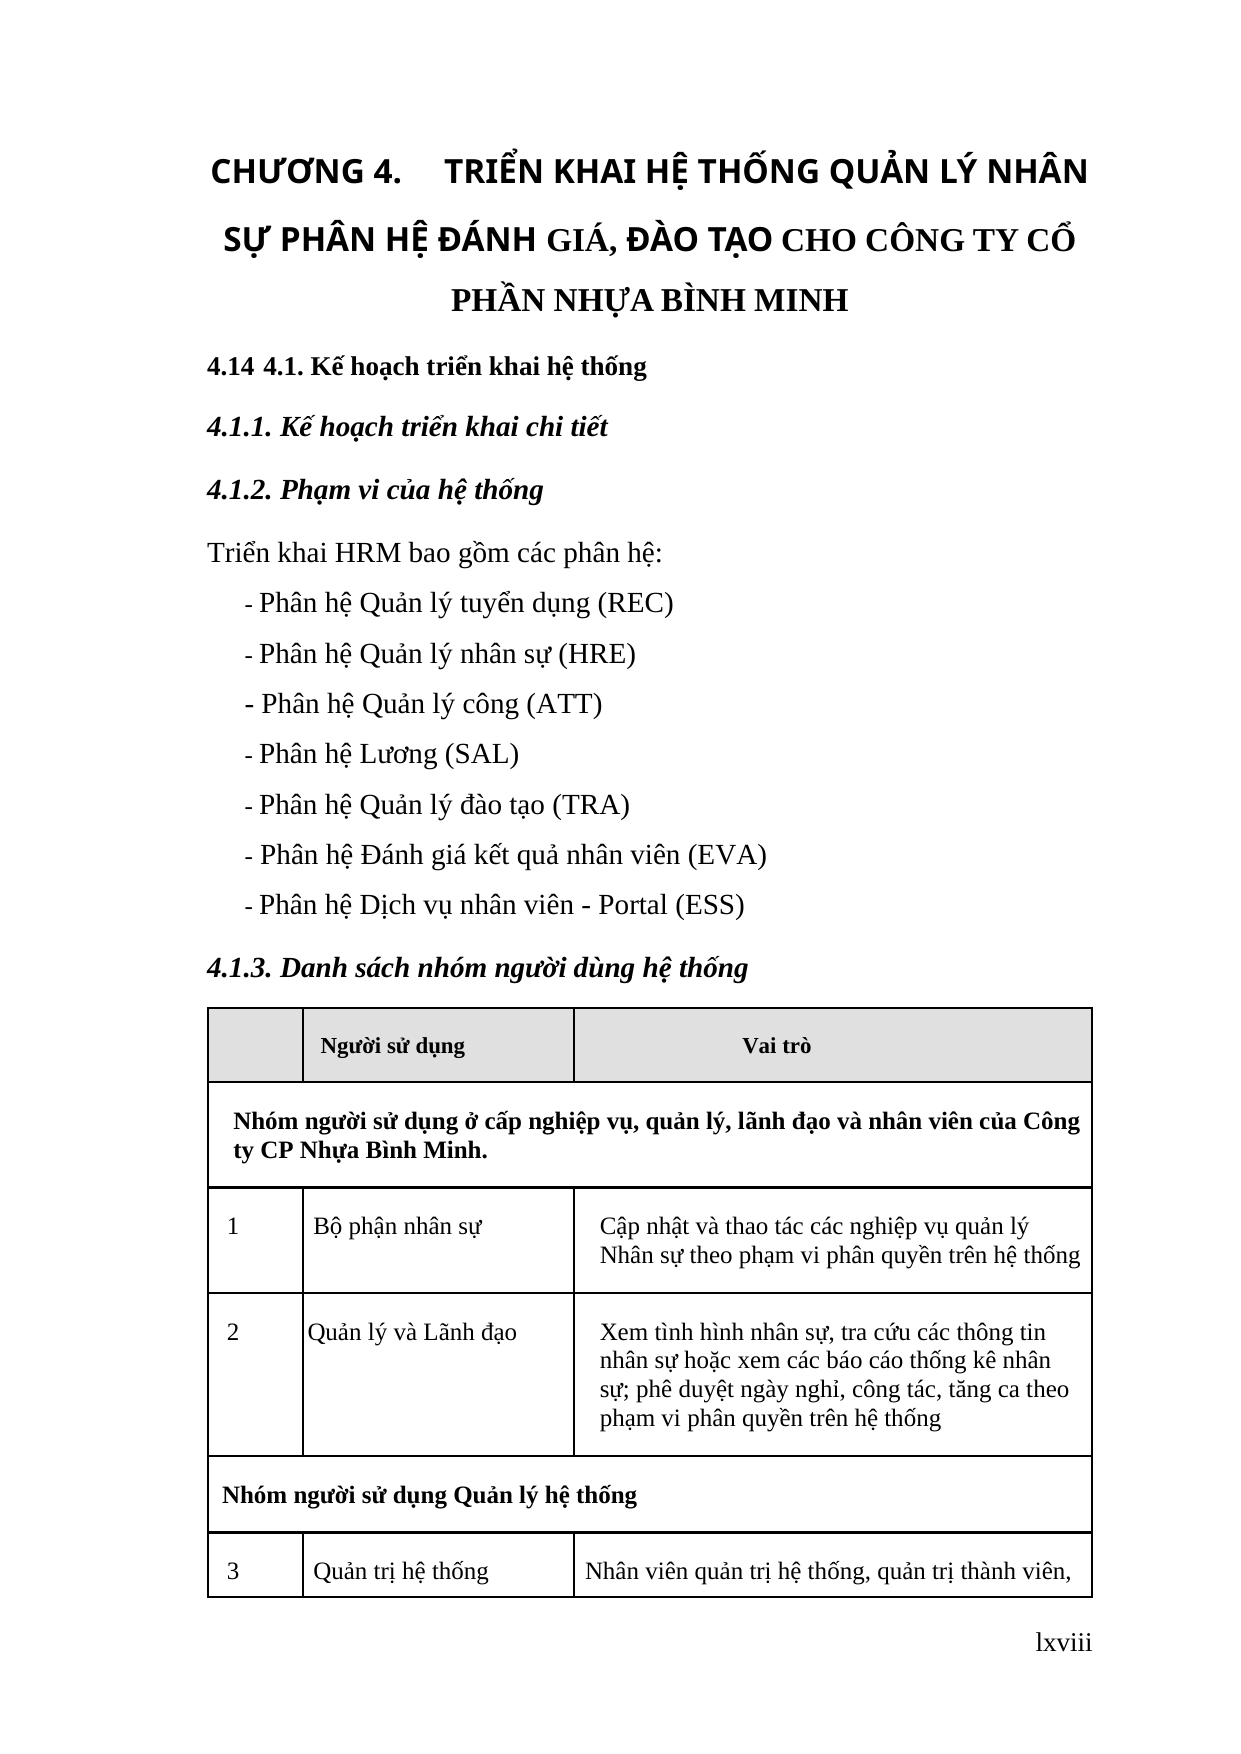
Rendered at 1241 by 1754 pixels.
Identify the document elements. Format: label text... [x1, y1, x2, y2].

text - Phân hệ Quản lý tuyển dụng (REC) [244, 586, 1092, 619]
text - Phân hệ Quản lý nhân sự (HRE) [244, 636, 1092, 669]
table_cell 3 [209, 1534, 302, 1596]
text - Phân hệ Lương (SAL) [244, 736, 1092, 770]
table_cell 2 [209, 1294, 302, 1455]
text - Phân hệ Đánh giá kết quả nhân viên (EVA) [244, 837, 1092, 871]
subtitle 4.1.3. Danh sách nhóm người dùng hệ thống [207, 950, 1092, 984]
table_cell 1 [209, 1189, 302, 1292]
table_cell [575, 1534, 1091, 1596]
text - Phân hệ Quản lý công (ATT) [244, 686, 1092, 720]
table_cell Xem tình hình nhân sự, tra cứu các thông tin nhân sự hoặc xem các báo cáo thống kê nhân sự; phê duyệt ngày nghỉ, công tác, tăng ca theo phạm vi phân quyền trên hệ thống [575, 1294, 1091, 1455]
table_cell Nhóm người sử dụng Quản lý hệ thống [209, 1457, 1091, 1531]
subtitle 4.1.2. Phạm vi của hệ thống [207, 472, 1092, 506]
table_cell Bộ phận nhân sự [304, 1189, 573, 1292]
subtitle 4.1.1. Kế hoạch triển khai chi tiết [207, 409, 1092, 443]
table_cell Quản trị hệ thống [304, 1534, 573, 1596]
subtitle 4.1. Kế hoạch triển khai hệ thống [207, 350, 1092, 382]
table_cell Cập nhật và thao tác các nghiệp vụ quản lý Nhân sự theo phạm vi phân quyền trên hệ thống [575, 1189, 1091, 1292]
table_cell Nhóm người sử dụng ở cấp nghiệp vụ, quản lý, lãnh đạo và nhân viên của Công ty CP Nhựa Bình Minh. [209, 1083, 1091, 1186]
table_cell Quản lý và Lãnh đạo [304, 1294, 573, 1455]
table_header Vai trò [575, 1009, 1091, 1081]
text Triển khai HRM bao gồm các phân hệ: [207, 535, 1092, 569]
text - Phân hệ Quản lý đào tạo (TRA) [244, 787, 1092, 820]
text - Phân hệ Dịch vụ nhân viên - Portal (ESS) [244, 887, 1092, 921]
table_header Người sử dụng [304, 1009, 573, 1081]
subtitle TRIỂN KHAI HỆ THỐNG QUẢN LÝ NHÂN SỰ PHÂN HỆ ĐÁNH GIÁ, ĐÀO TẠO CHO CÔNG TY CỔ PHẦN NHỰA BÌNH MINH [207, 148, 1092, 319]
table_header STT [209, 1009, 302, 1081]
